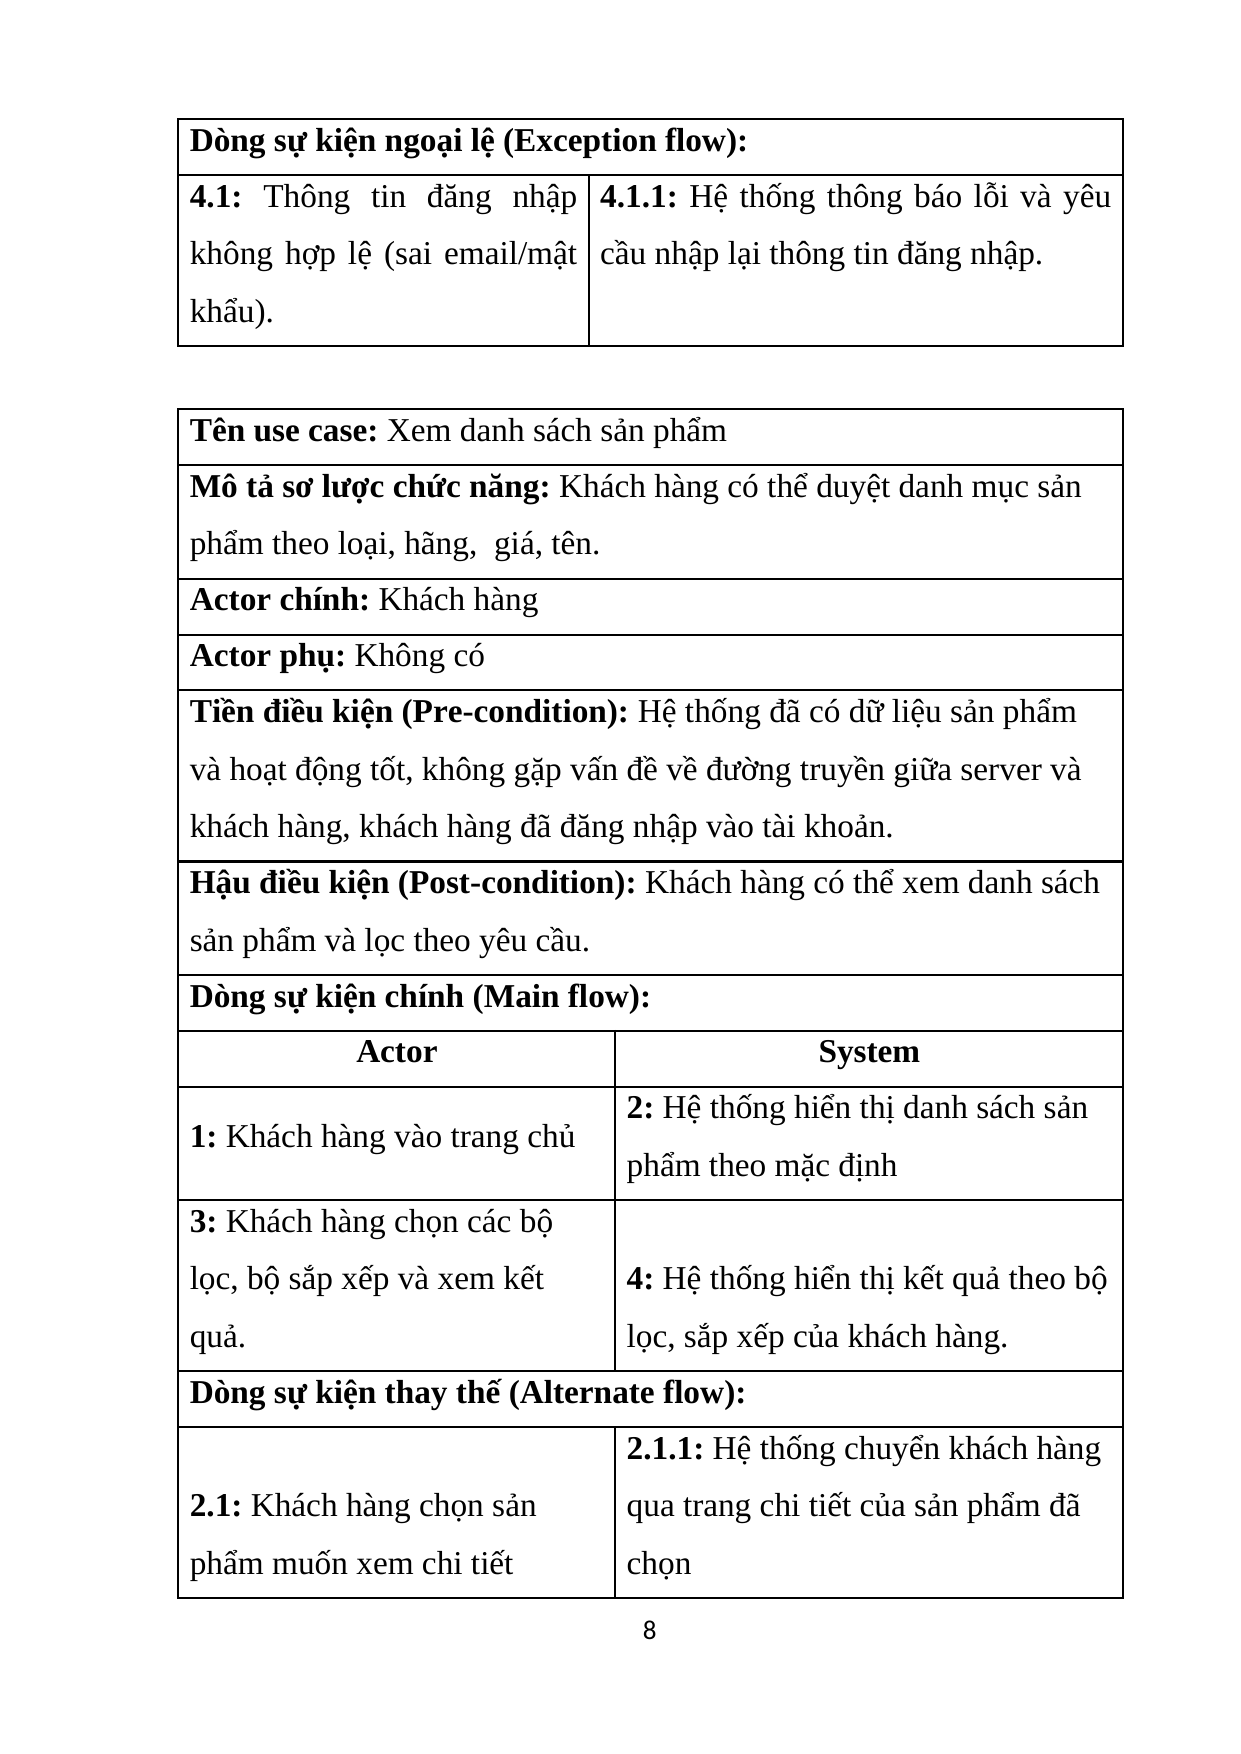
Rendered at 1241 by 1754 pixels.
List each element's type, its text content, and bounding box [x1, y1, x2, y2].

table_cell 2: Hệ thống hiển thị danh sách sản phẩm theo mặc định [616, 1088, 1122, 1199]
table_cell 3: Khách hàng chọn các bộ lọc, bộ sắp xếp và xem kết quả. [179, 1201, 614, 1370]
table_cell Actor phụ: Không có [179, 636, 1122, 689]
table_cell Actor chính: Khách hàng [179, 580, 1122, 633]
table_cell System [616, 1032, 1122, 1086]
table_cell 4: Hệ thống hiển thị kết quả theo bộ lọc, sắp xếp của khách hàng. [616, 1201, 1122, 1370]
table_cell Dòng sự kiện chính (Main flow): [179, 976, 1122, 1030]
table_cell Tiền điều kiện (Pre-condition): Hệ thống đã có dữ liệu sản phẩm và hoạt động tốt, không gặp vấn đề về đường truyền giữa server và khách hàng, khách hàng đã đăng nhập vào tài khoản. [179, 691, 1122, 860]
table_cell Dòng sự kiện ngoại lệ (Exception flow): [179, 120, 1122, 174]
table_cell Mô tả sơ lược chức năng: Khách hàng có thể duyệt danh mục sản phẩm theo loại, hãng, giá, tên. [179, 466, 1122, 577]
table_cell 2.1.1: Hệ thống chuyển khách hàng qua trang chi tiết của sản phẩm đã chọn [616, 1428, 1122, 1597]
table_cell 4.1: Thông tin đăng nhập không hợp lệ (sai email/mật khẩu). [179, 176, 588, 345]
table_cell Hậu điều kiện (Post-condition): Khách hàng có thể xem danh sách sản phẩm và lọc theo yêu cầu. [179, 863, 1122, 974]
table_cell 1: Khách hàng vào trang chủ [179, 1088, 614, 1199]
table_cell Actor [179, 1032, 614, 1086]
table_cell Dòng sự kiện thay thế (Alternate flow): [179, 1372, 1122, 1426]
table_cell 4.1.1: Hệ thống thông báo lỗi và yêu cầu nhập lại thông tin đăng nhập. [590, 176, 1122, 345]
table_cell 2.1: Khách hàng chọn sản phẩm muốn xem chi tiết [179, 1428, 614, 1597]
table_header Tên use case: Xem danh sách sản phẩm [179, 410, 1122, 464]
